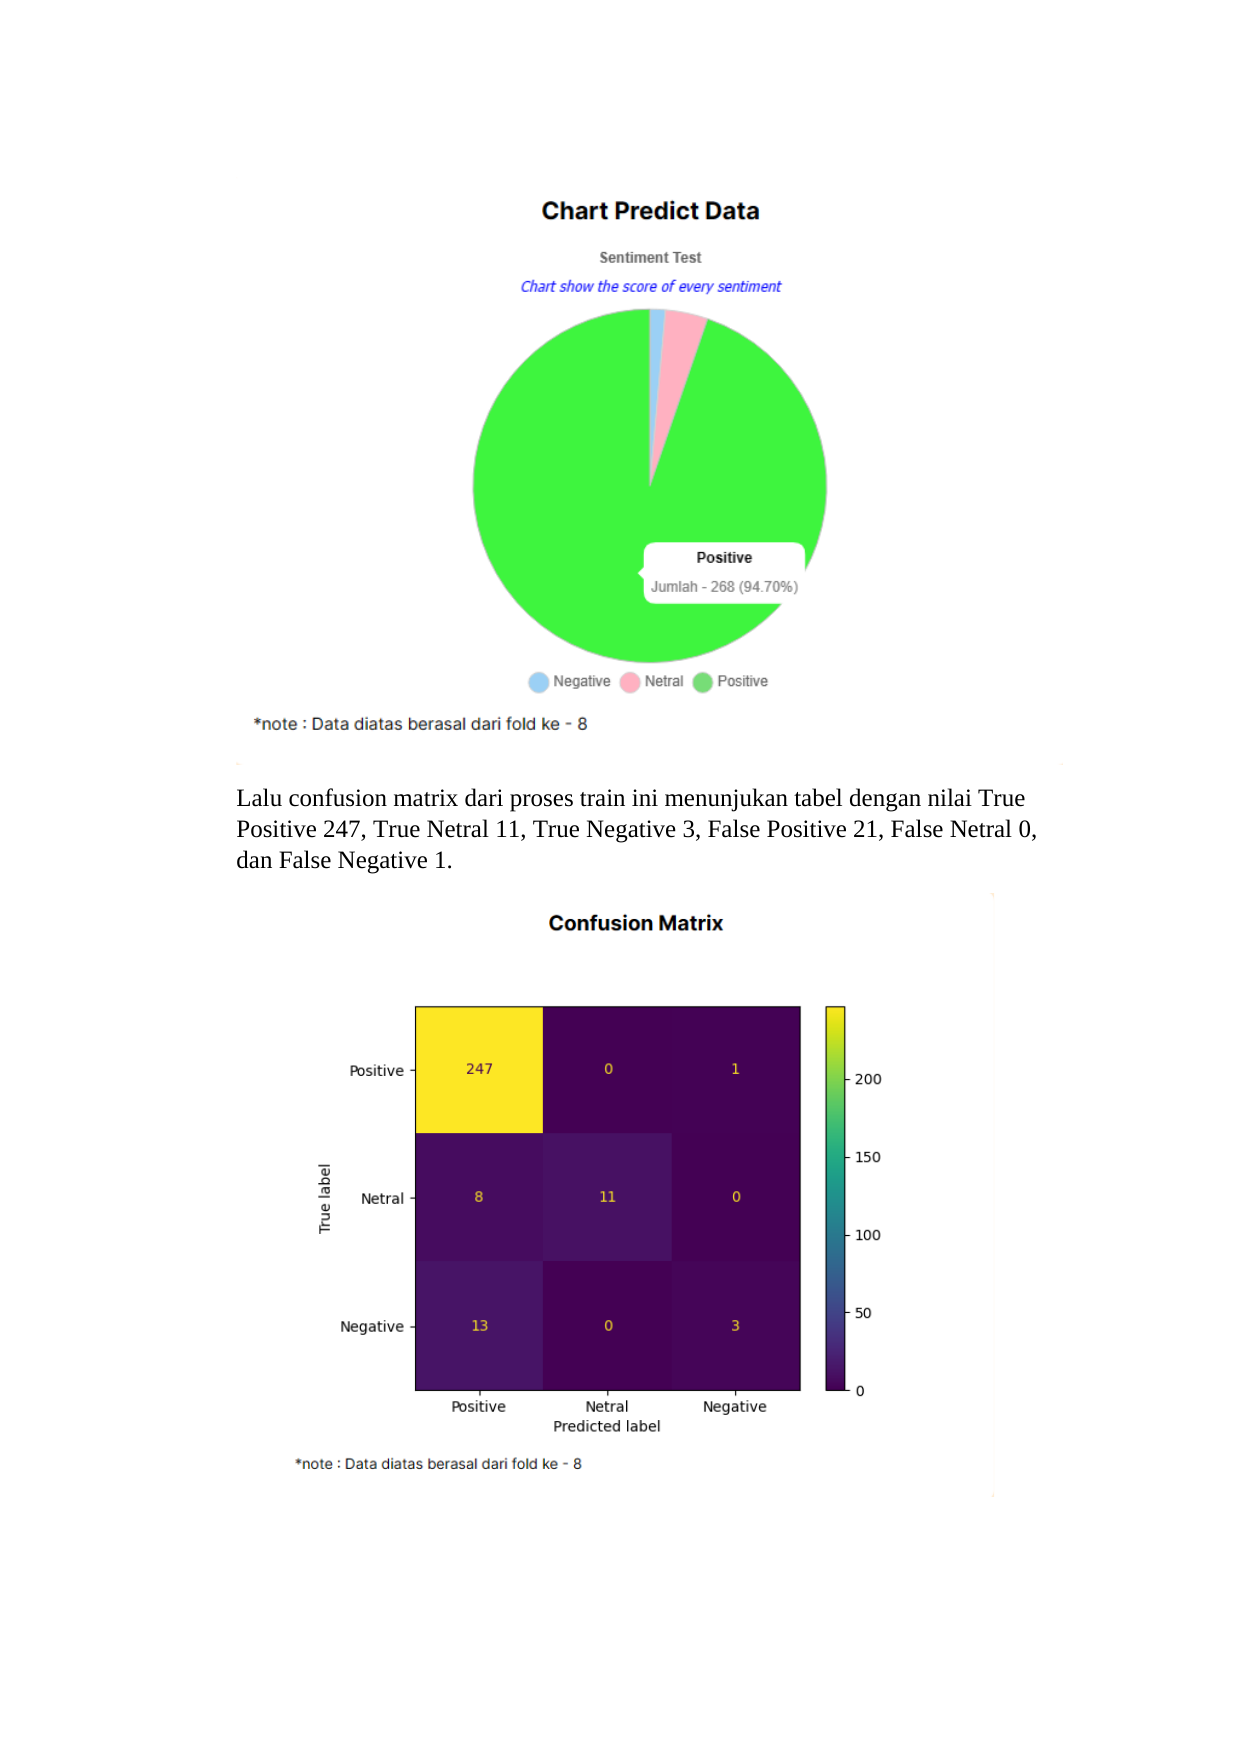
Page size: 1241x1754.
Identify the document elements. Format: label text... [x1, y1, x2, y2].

picture [282, 893, 995, 1497]
picture [236, 177, 1063, 765]
text Lalu confusion matrix dari proses train ini menunjukan tabel dengan nilai True Positive 247, True Netral 11, True Negative 3, False Positive 21, False Netral 0, dan False Negative 1. [236, 783, 1063, 874]
